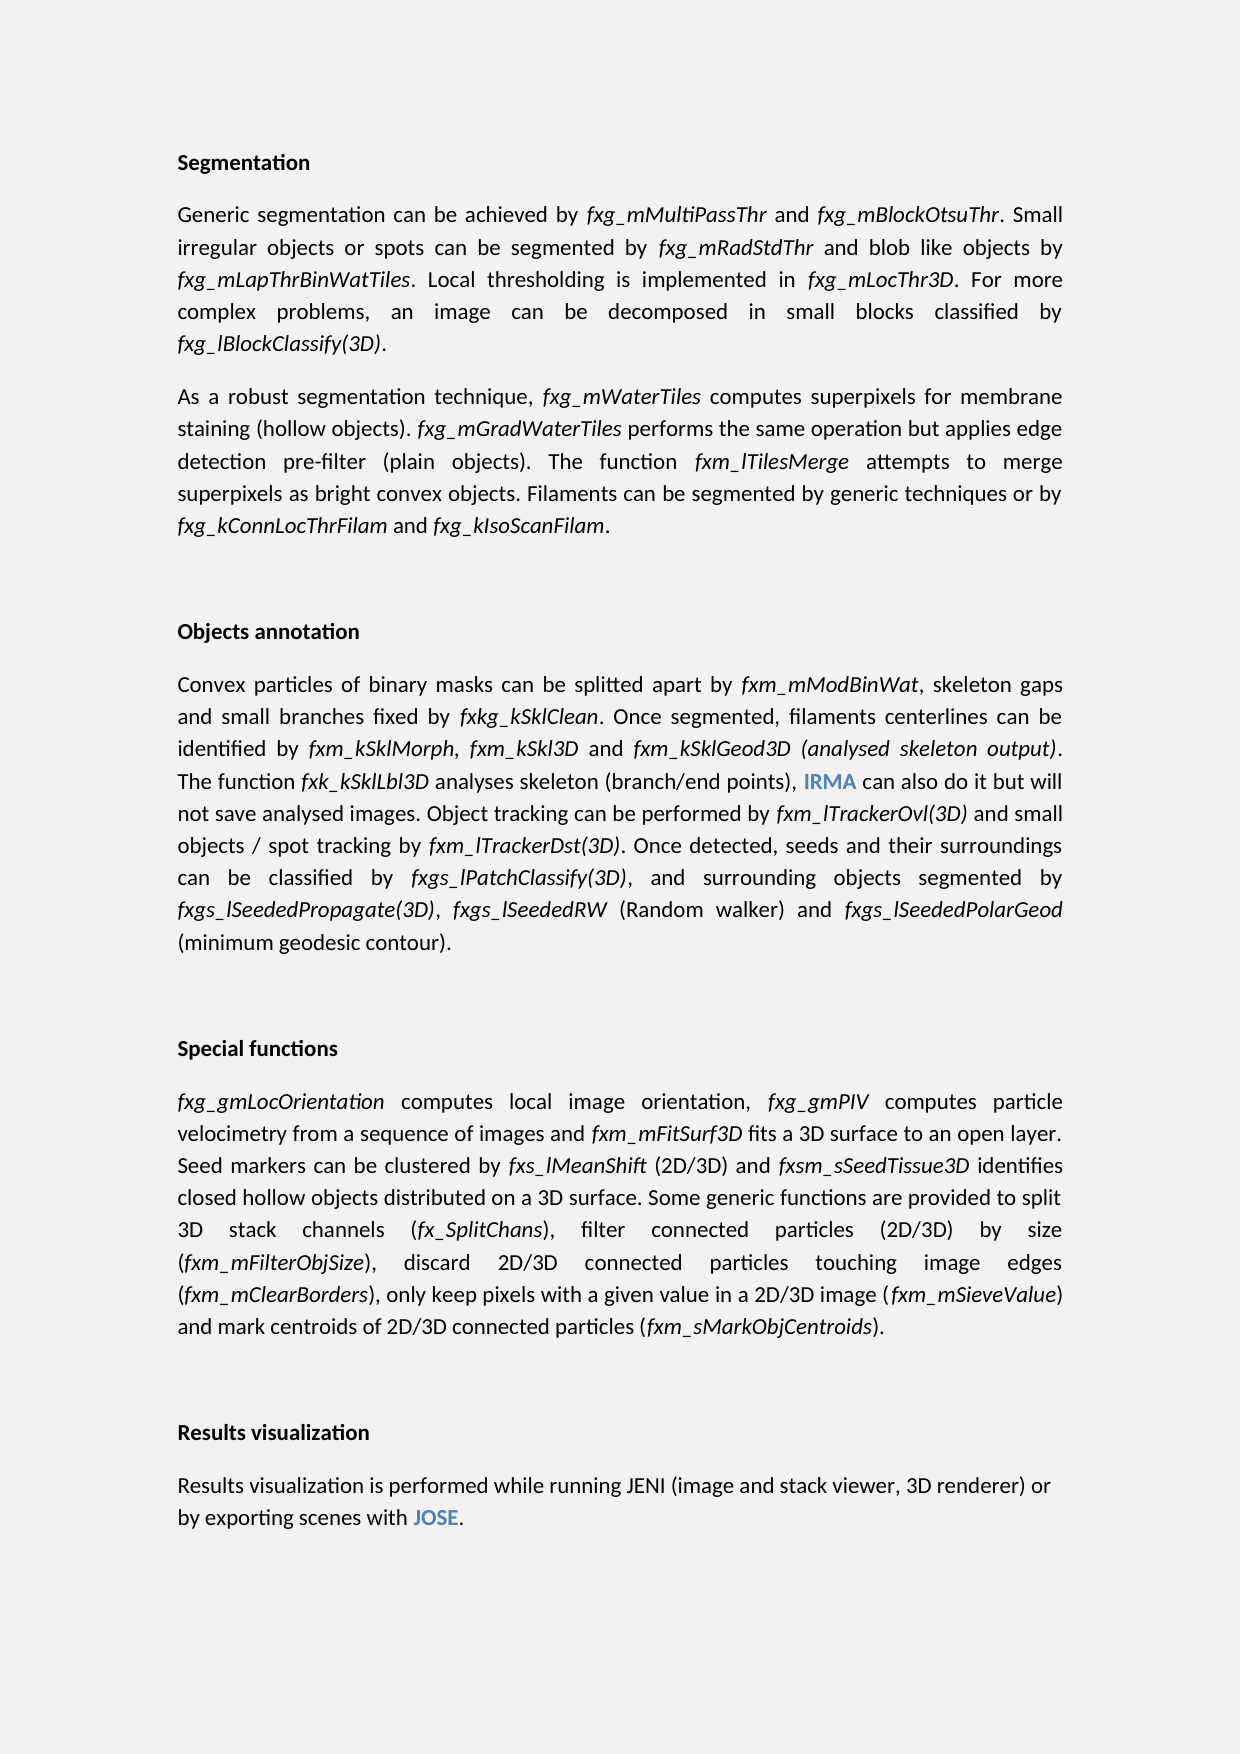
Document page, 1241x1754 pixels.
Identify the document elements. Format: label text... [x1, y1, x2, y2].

text Results visualization [177, 1418, 1063, 1446]
text Objects annotation [177, 617, 1063, 645]
text Segmentation [177, 148, 1063, 176]
text Generic segmentation can be achieved by fxg_mMultiPassThr and fxg_mBlockOtsuThr. Small irregular objects or spots can be segmented by fxg_mRadStdThr and blob like objects by fxg_mLapThrBinWatTiles. Local thresholding is implemented in fxg_mLocThr3D. For more complex problems, an image can be decomposed in small blocks classified by fxg_lBlockClassify(3D). [177, 201, 1063, 357]
text As a robust segmentation technique, fxg_mWaterTiles computes superpixels for membrane staining (hollow objects). fxg_mGradWaterTiles performs the same operation but applies edge detection pre-filter (plain objects). The function fxm_lTilesMerge attempts to merge superpixels as bright convex objects. Filaments can be segmented by generic techniques or by fxg_kConnLocThrFilam and fxg_kIsoScanFilam. [177, 382, 1063, 539]
text fxg_gmLocOrientation computes local image orientation, fxg_gmPIV computes particle velocimetry from a sequence of images and fxm_mFitSurf3D fits a 3D surface to an open layer. Seed markers can be clustered by fxs_lMeanShift (2D/3D) and fxsm_sSeedTissue3D identifies closed hollow objects distributed on a 3D surface. Some generic functions are provided to split 3D stack channels (fx_SplitChans), filter connected particles (2D/3D) by size (fxm_mFilterObjSize), discard 2D/3D connected particles touching image edges (fxm_mClearBorders), only keep pixels with a given value in a 2D/3D image (fxm_mSieveValue) and mark centroids of 2D/3D connected particles (fxm_sMarkObjCentroids). [177, 1087, 1063, 1340]
text Convex particles of binary masks can be splitted apart by fxm_mModBinWat, skeleton gaps and small branches fixed by fxkg_kSklClean. Once segmented, filaments centerlines can be identified by fxm_kSklMorph, fxm_kSkl3D and fxm_kSklGeod3D (analysed skeleton output). The function fxk_kSklLbl3D analyses skeleton (branch/end points), IRMA can also do it but will not save analysed images. Object tracking can be performed by fxm_lTrackerOvl(3D) and small objects / spot tracking by fxm_lTrackerDst(3D). Once detected, seeds and their surroundings can be classified by fxgs_lPatchClassify(3D), and surrounding objects segmented by fxgs_lSeededPropagate(3D), fxgs_lSeededRW (Random walker) and fxgs_lSeededPolarGeod (minimum geodesic contour). [177, 670, 1063, 956]
text Results visualization is performed while running JENI (image and stack viewer, 3D renderer) or by exporting scenes with JOSE. [177, 1471, 1063, 1531]
text Special functions [177, 1034, 1063, 1062]
